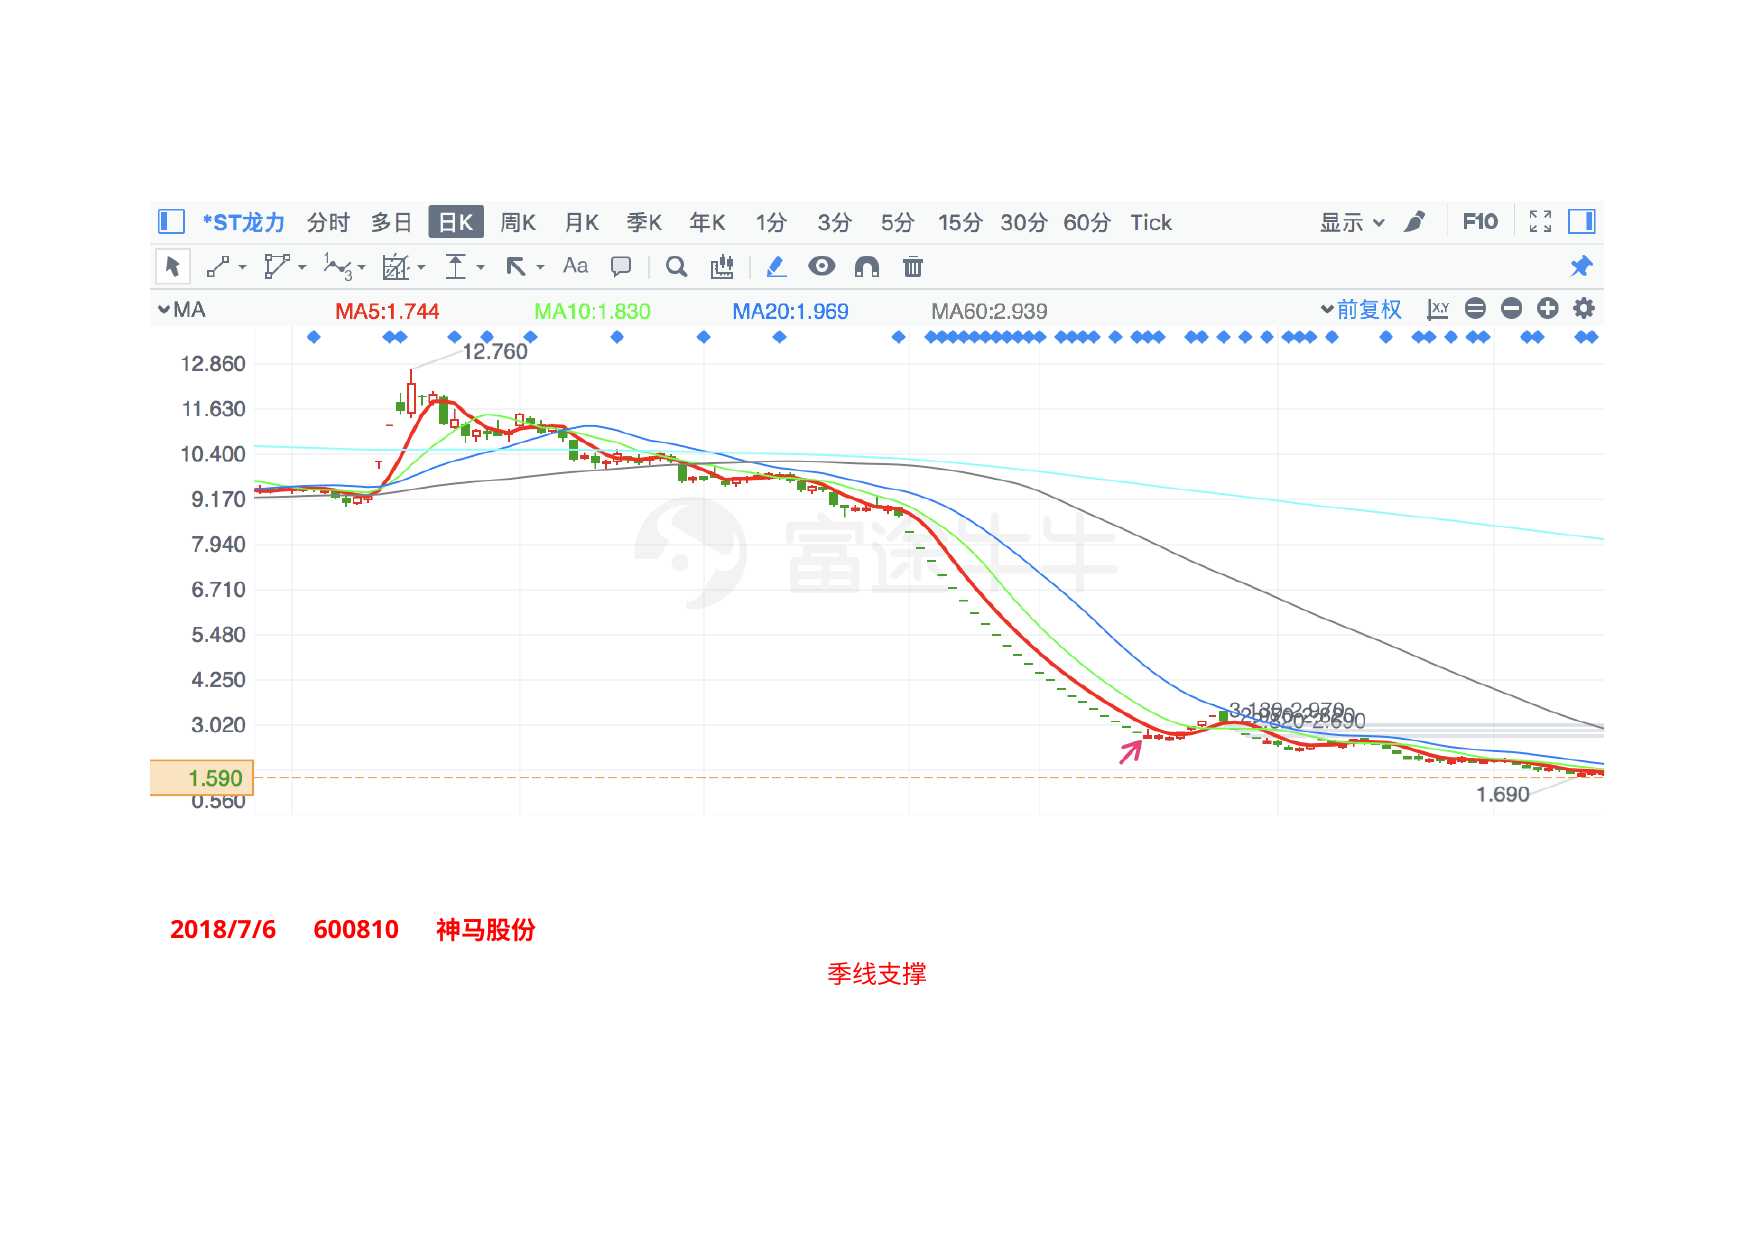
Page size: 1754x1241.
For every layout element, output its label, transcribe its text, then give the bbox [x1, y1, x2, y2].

table_header 600810 [288, 906, 425, 951]
picture [150, 201, 1605, 815]
table_header 神马股份 [425, 906, 560, 951]
text 季线支撑 [150, 951, 1604, 994]
table_header 2018/7/6 [150, 906, 287, 951]
